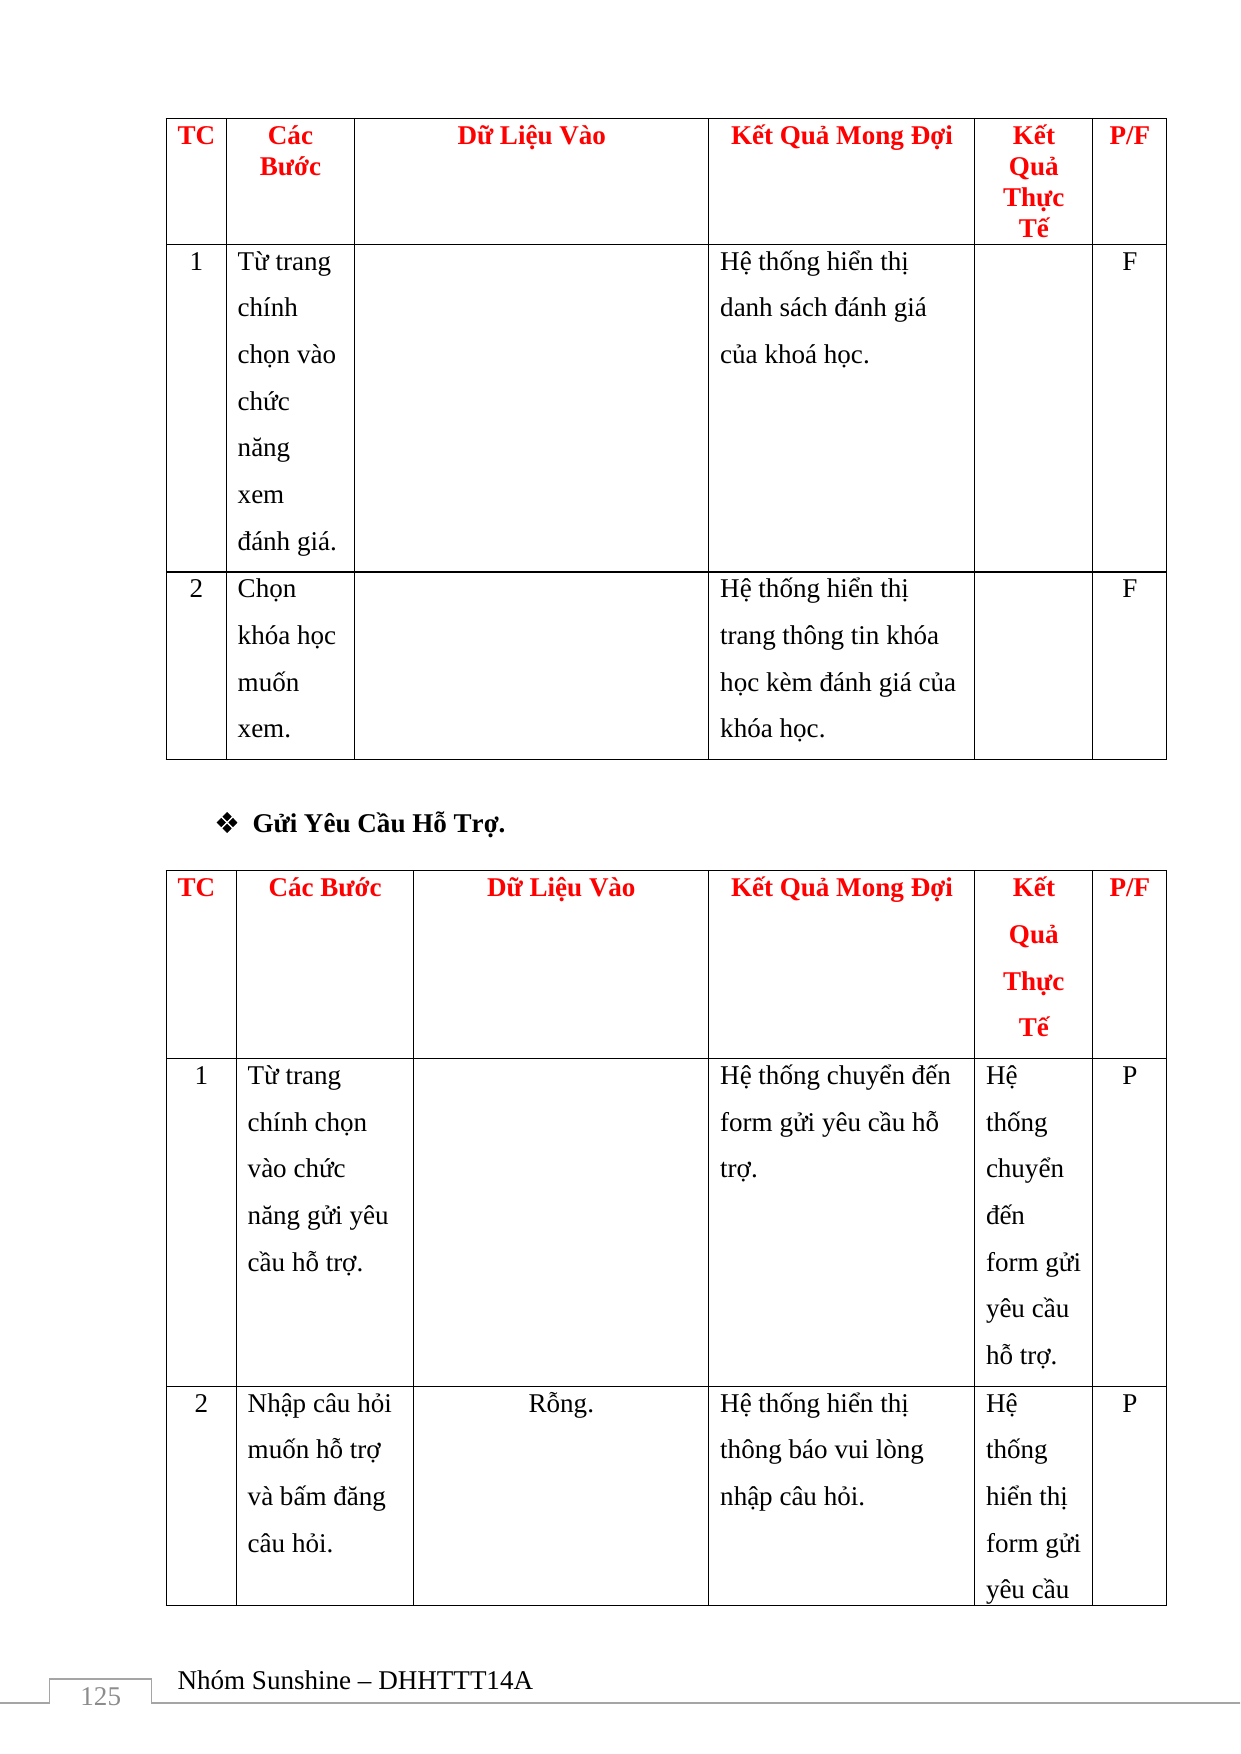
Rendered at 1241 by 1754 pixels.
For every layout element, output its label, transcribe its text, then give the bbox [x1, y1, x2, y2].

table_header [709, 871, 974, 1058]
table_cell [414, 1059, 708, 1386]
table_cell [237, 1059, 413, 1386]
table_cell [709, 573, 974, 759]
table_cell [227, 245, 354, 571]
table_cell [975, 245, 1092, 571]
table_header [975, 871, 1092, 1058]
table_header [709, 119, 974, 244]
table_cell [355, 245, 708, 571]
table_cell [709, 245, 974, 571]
list Gửi Yêu Cầu Hỗ Trợ. [215, 807, 1152, 838]
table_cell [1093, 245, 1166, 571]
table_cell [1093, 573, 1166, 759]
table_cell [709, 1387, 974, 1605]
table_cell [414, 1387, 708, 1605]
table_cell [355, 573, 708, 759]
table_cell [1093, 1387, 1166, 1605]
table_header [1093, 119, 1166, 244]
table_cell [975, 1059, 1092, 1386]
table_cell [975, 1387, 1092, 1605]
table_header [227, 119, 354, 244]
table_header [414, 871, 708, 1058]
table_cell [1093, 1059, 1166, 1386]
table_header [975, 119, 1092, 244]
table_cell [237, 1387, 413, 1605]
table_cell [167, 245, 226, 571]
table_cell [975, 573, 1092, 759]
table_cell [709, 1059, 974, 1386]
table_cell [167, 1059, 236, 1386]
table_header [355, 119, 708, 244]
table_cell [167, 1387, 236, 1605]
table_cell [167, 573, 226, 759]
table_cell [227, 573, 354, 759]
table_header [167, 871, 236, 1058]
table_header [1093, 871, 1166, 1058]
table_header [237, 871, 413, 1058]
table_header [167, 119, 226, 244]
